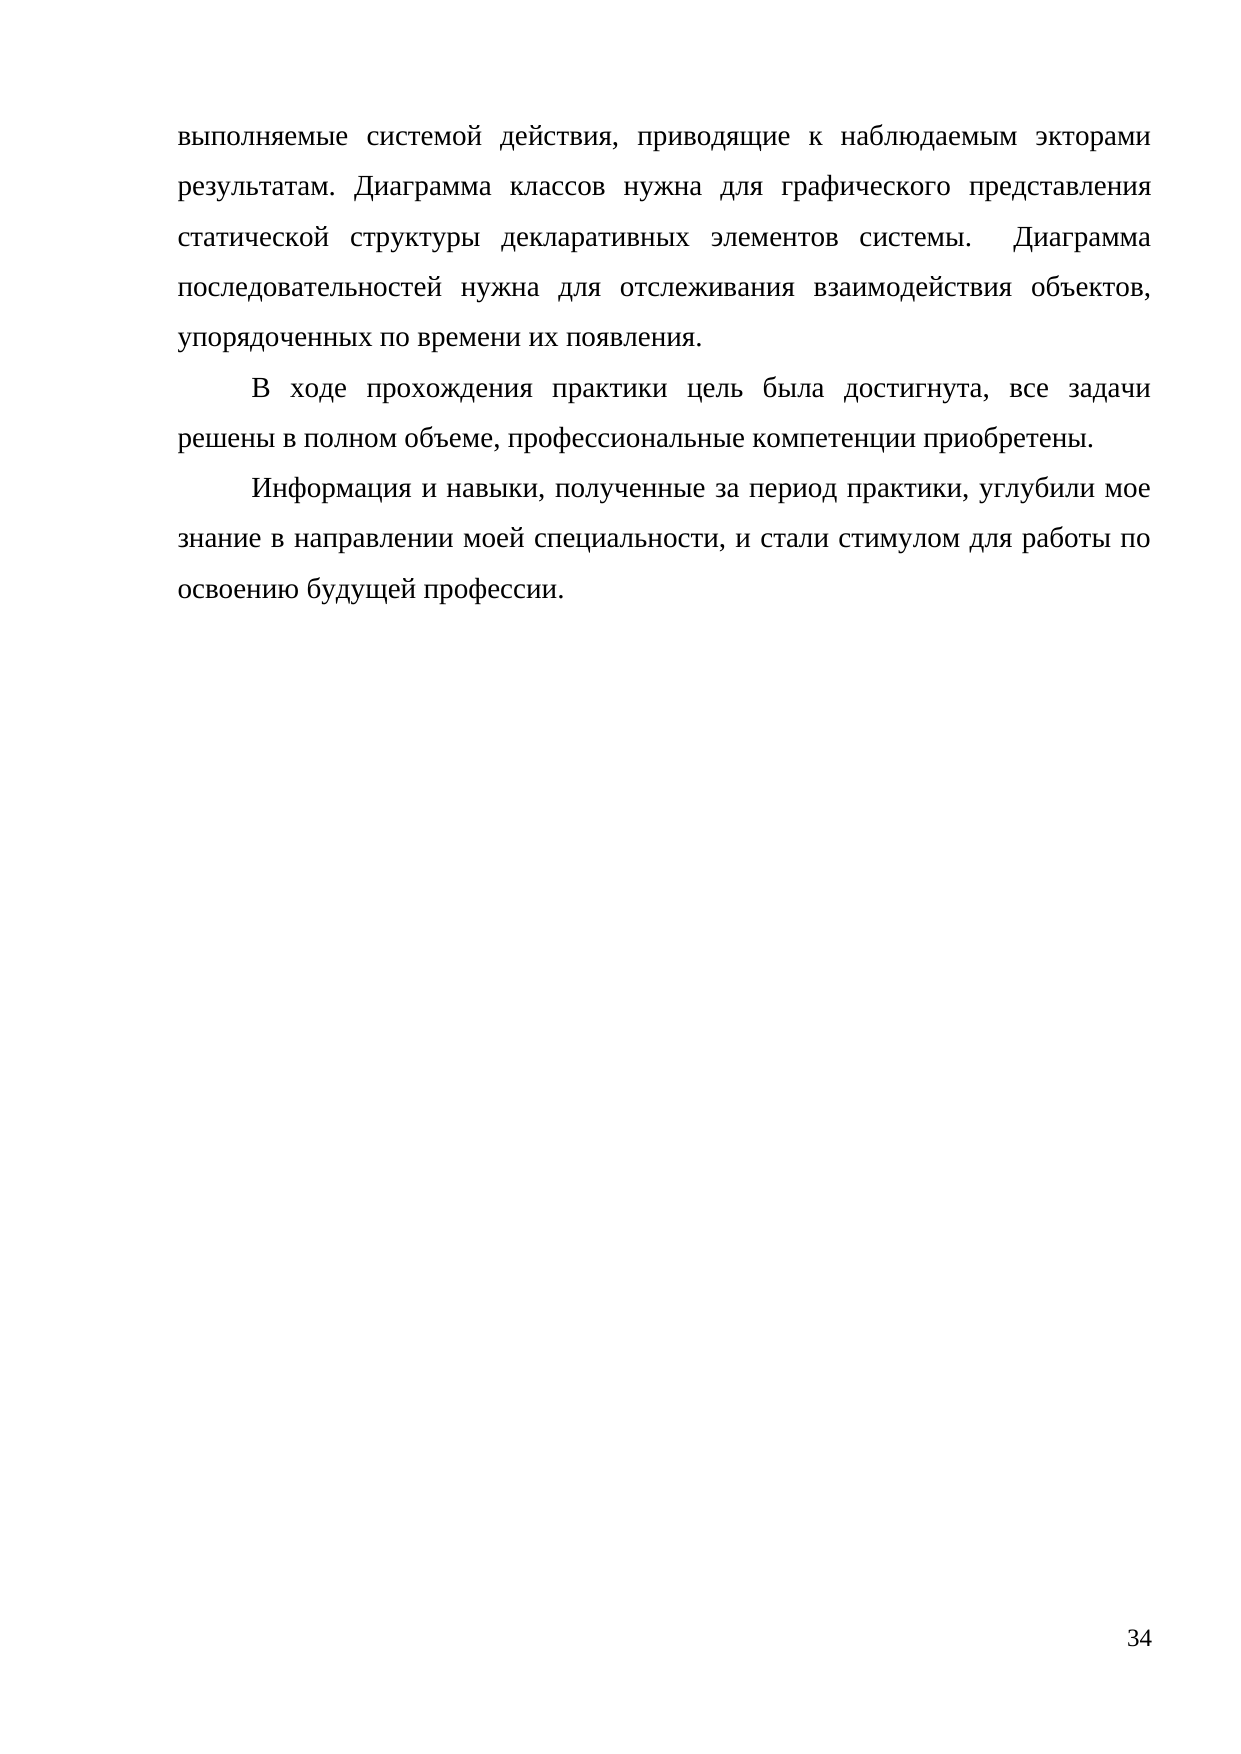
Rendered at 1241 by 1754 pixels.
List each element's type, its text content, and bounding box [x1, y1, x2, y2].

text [177, 118, 1152, 353]
text Информация и навыки, полученные за период практики, углубили мое знание в направлении моей специальности, и стали стимулом для работы по освоению будущей профессии. [177, 470, 1152, 604]
text В ходе прохождения практики цель была достигнута, все задачи решены в полном объеме, профессиональные компетенции приобретены. [177, 370, 1152, 453]
